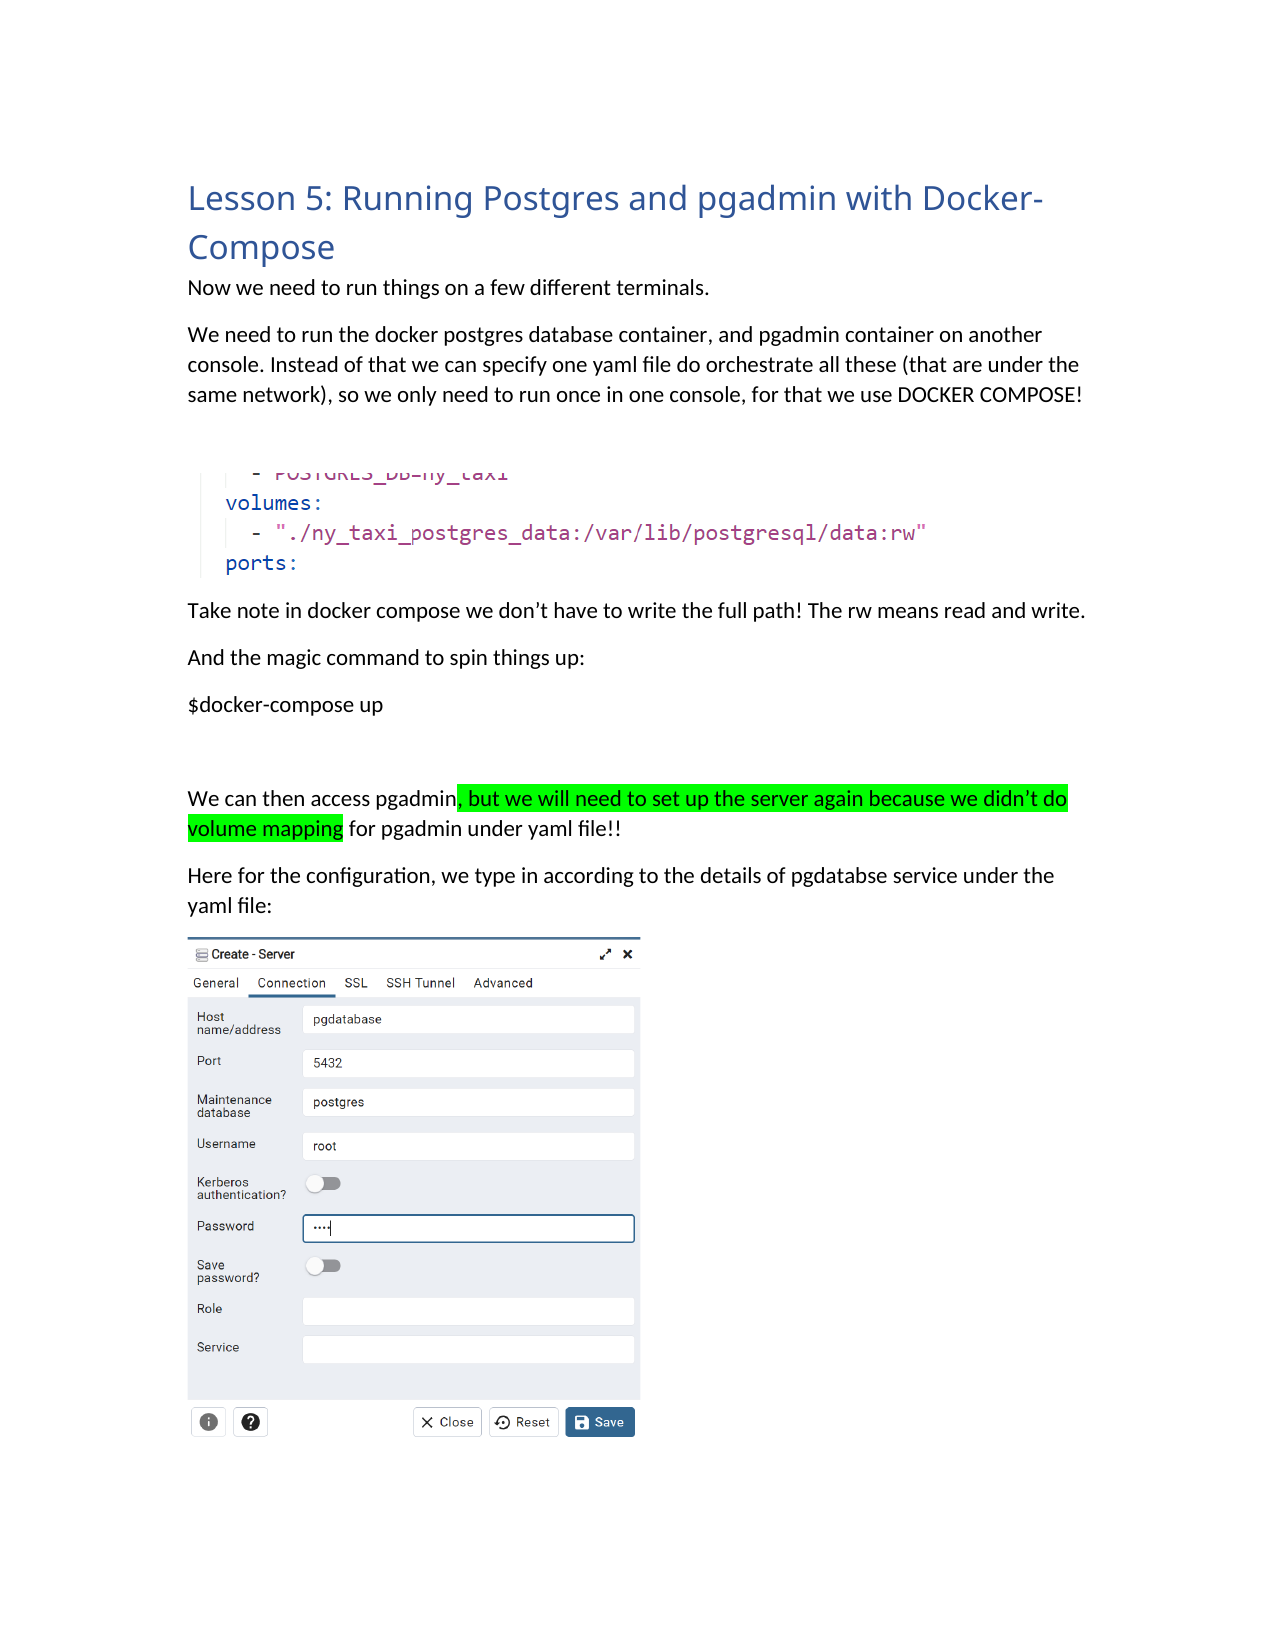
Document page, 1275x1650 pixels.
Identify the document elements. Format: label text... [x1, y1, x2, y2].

text We need to run the docker postgres database container, and pgadmin container on another console. Instead of that we can specify one yaml file do orchestrate all these (that are under the same network), so we only need to run once in one console, for that we use DOCKER COMPOSE! [187, 320, 1087, 408]
subtitle Lesson 5: Running Postgres and pgadmin with Docker-Compose [187, 175, 1087, 269]
text Take note in docker compose we don’t have to write the full path! The rw means read and write. [187, 596, 1087, 624]
text Now we need to run things on a few different terminals. [187, 273, 1087, 301]
picture [187, 473, 1088, 578]
text Here for the configuration, we type in according to the details of pgdatabse service under the yaml file: [187, 861, 1087, 919]
text We can then access pgadmin, but we will need to set up the server again because we didn’t do volume mapping for pgadmin under yaml file!! [187, 784, 1087, 842]
text $docker-compose up [187, 690, 1087, 718]
picture [187, 937, 641, 1442]
text And the magic command to spin things up: [187, 643, 1087, 671]
